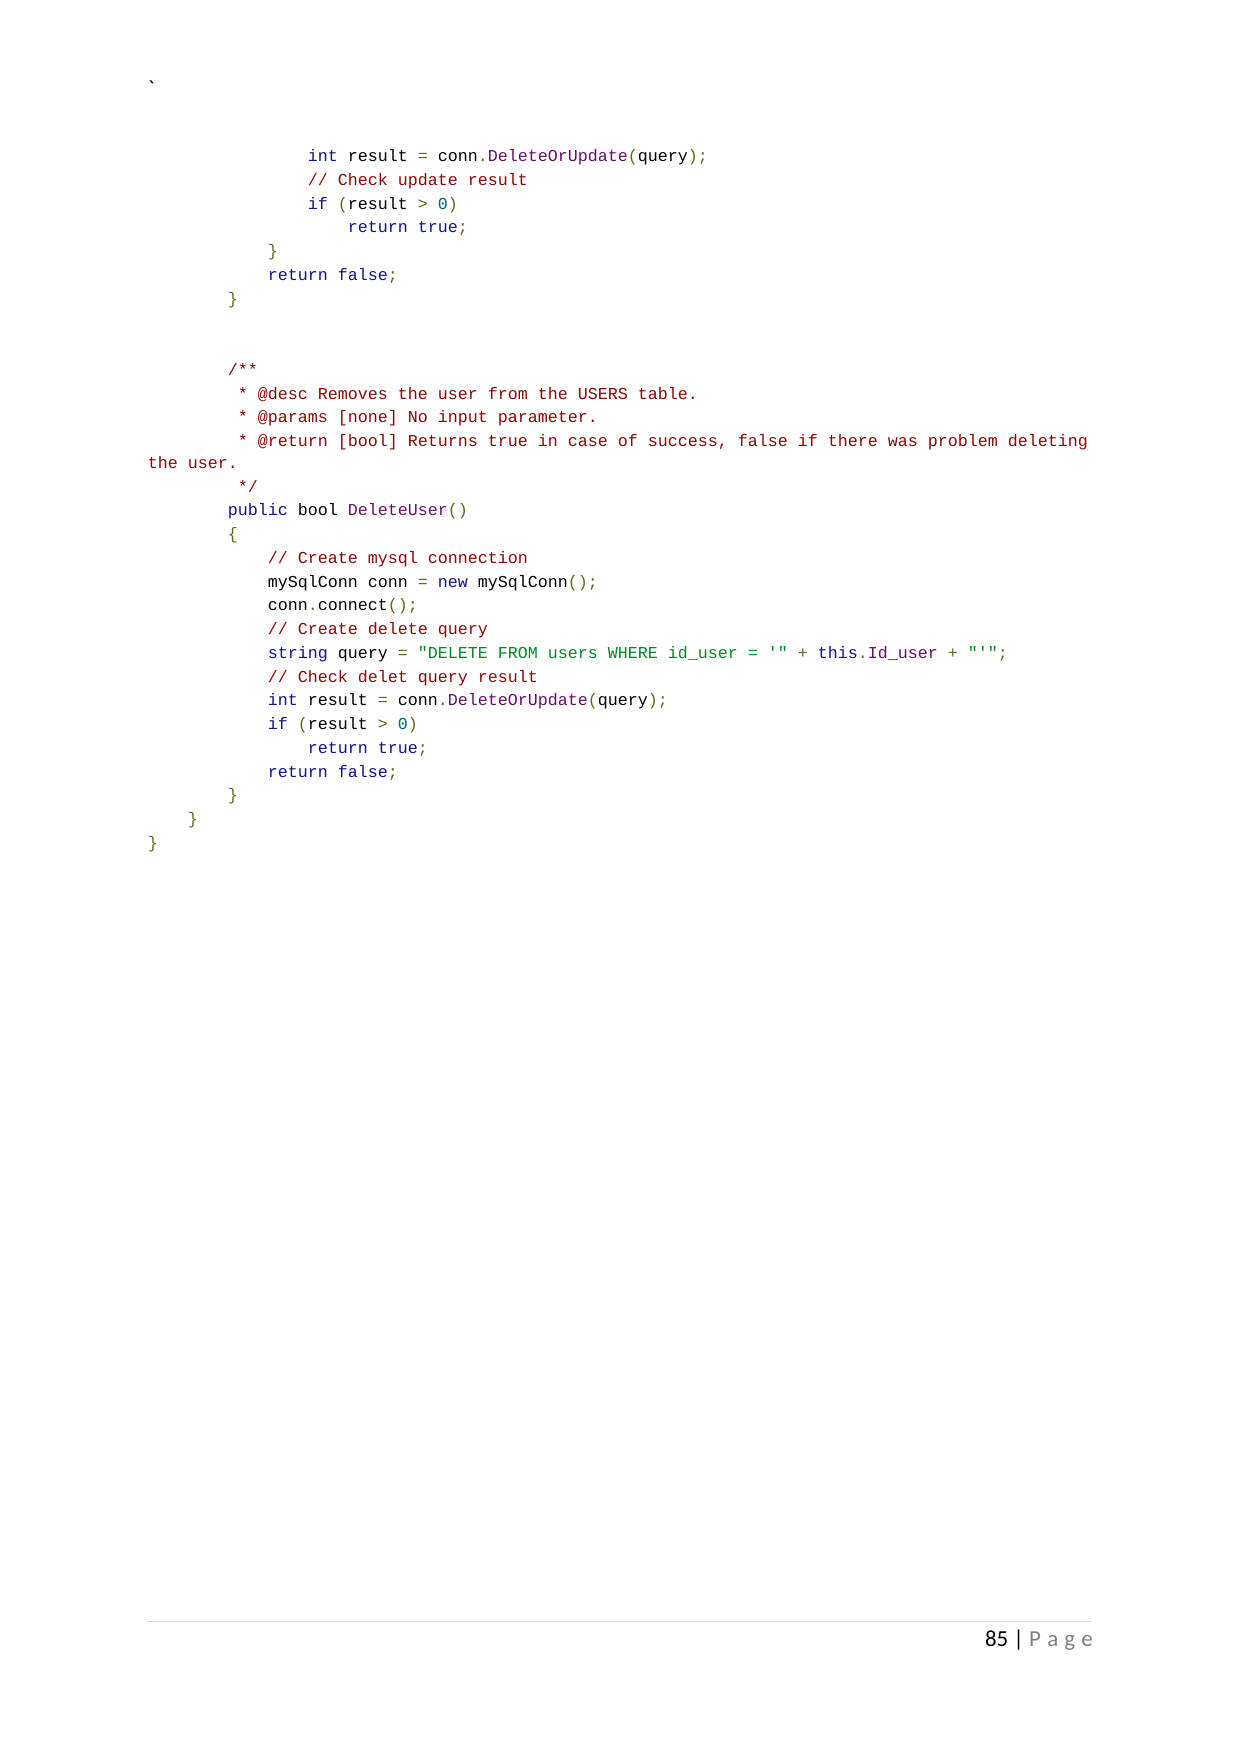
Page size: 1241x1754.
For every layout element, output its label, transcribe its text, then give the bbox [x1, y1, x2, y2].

text { [148, 526, 1092, 544]
text * @params [none] No input parameter. [148, 409, 1092, 428]
text } [148, 290, 1092, 309]
text string query = "DELETE FROM users WHERE id_user = '" + this.Id_user + "'"; [148, 644, 1092, 663]
text // Create mysql connection [148, 549, 1092, 568]
text * @desc Removes the user from the USERS table. [148, 385, 1092, 404]
text */ [148, 478, 1092, 497]
text return true; [148, 739, 1092, 758]
text mySqlConn conn = new mySqlConn(); [148, 573, 1092, 592]
text // Create delete query [148, 621, 1092, 639]
text conn.connect(); [148, 597, 1092, 616]
text /** [148, 361, 1092, 380]
text return false; [148, 266, 1092, 285]
text return true; [148, 219, 1092, 238]
text return false; [148, 763, 1092, 782]
text // Check update result [148, 171, 1092, 190]
text // Check delet query result [148, 668, 1092, 687]
text } [148, 787, 1092, 806]
text } [148, 811, 1092, 829]
text public bool DeleteUser() [148, 502, 1092, 521]
text if (result > 0) [148, 195, 1092, 214]
text if (result > 0) [148, 716, 1092, 734]
text } [148, 243, 1092, 262]
text } [148, 834, 1092, 853]
text int result = conn.DeleteOrUpdate(query); [148, 148, 1092, 167]
text * @return [bool] Returns true in case of success, false if there was problem deleting the user. [148, 433, 1092, 473]
text int result = conn.DeleteOrUpdate(query); [148, 692, 1092, 711]
